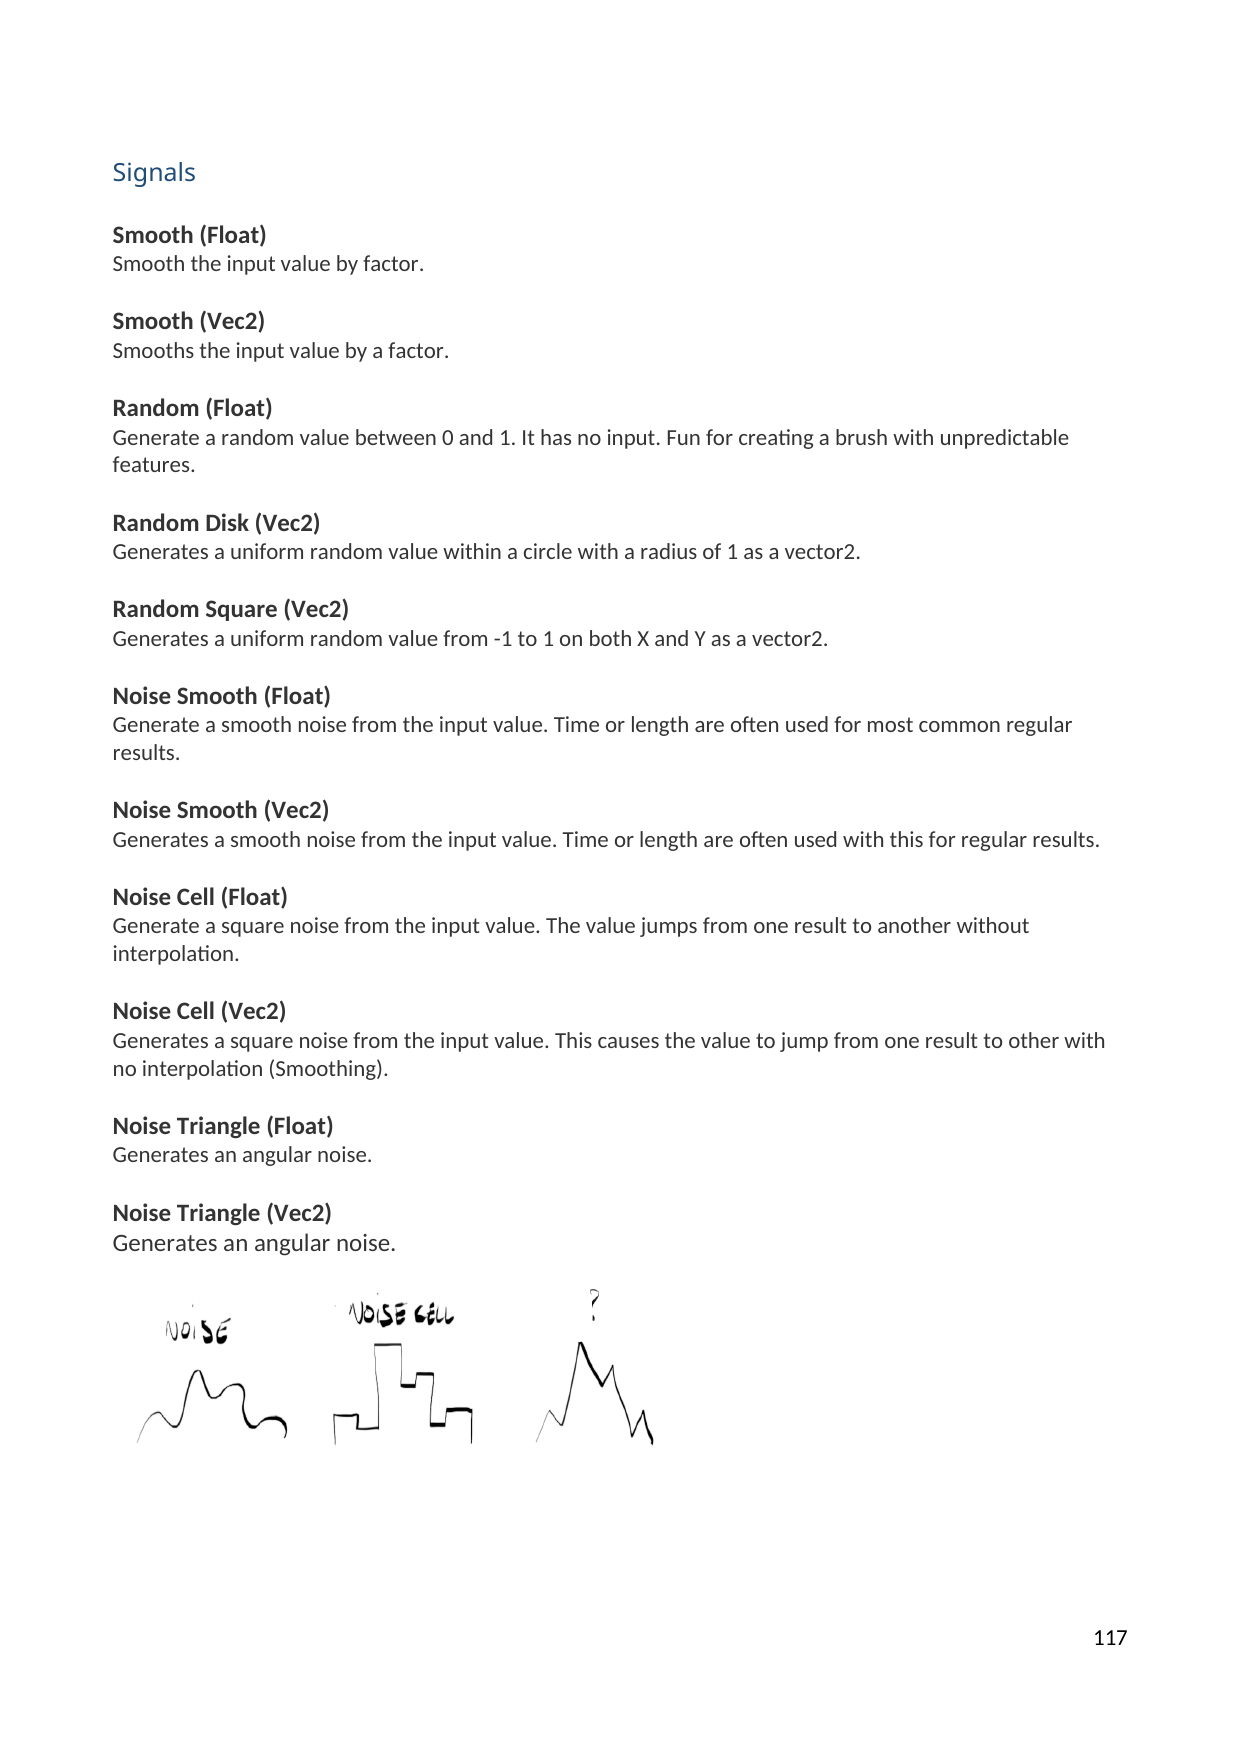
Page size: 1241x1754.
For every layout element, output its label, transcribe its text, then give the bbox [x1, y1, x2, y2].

text Generates a square noise from the input value. This causes the value to jump from one result to other with no interpolation (Smoothing). [112, 1026, 1128, 1082]
text Random Square (Vec2) [112, 593, 1128, 624]
text Smooth (Float) [112, 219, 1128, 249]
text Noise Cell (Vec2) [112, 996, 1128, 1026]
picture [112, 1257, 691, 1494]
text Noise Smooth (Vec2) [112, 794, 1128, 825]
text Generates a smooth noise from the input value. Time or length are often used with this for regular results. [112, 825, 1128, 853]
text Generates a uniform random value within a circle with a radius of 1 as a vector2. [112, 537, 1128, 565]
text Noise Triangle (Vec2) [112, 1197, 1128, 1227]
text Random Disk (Vec2) [112, 507, 1128, 537]
text Generate a random value between 0 and 1. It has no input. Fun for creating a brush with unpredictable features. [112, 423, 1128, 479]
text Generates an angular noise. [112, 1227, 1128, 1258]
text Smooths the input value by a factor. [112, 336, 1128, 364]
text Generates a uniform random value from -1 to 1 on both X and Y as a vector2. [112, 624, 1128, 652]
text Smooth (Vec2) [112, 306, 1128, 336]
text Generate a square noise from the input value. The value jumps from one result to another without interpolation. [112, 911, 1128, 967]
text Smooth the input value by factor. [112, 249, 1128, 277]
subtitle Signals [112, 154, 1128, 188]
text Noise Cell (Float) [112, 881, 1128, 911]
text Generate a smooth noise from the input value. Time or length are often used for most common regular results. [112, 710, 1128, 766]
text Random (Float) [112, 392, 1128, 423]
text Generates an angular noise. [112, 1141, 1128, 1169]
text Noise Triangle (Float) [112, 1110, 1128, 1141]
text Noise Smooth (Float) [112, 680, 1128, 710]
